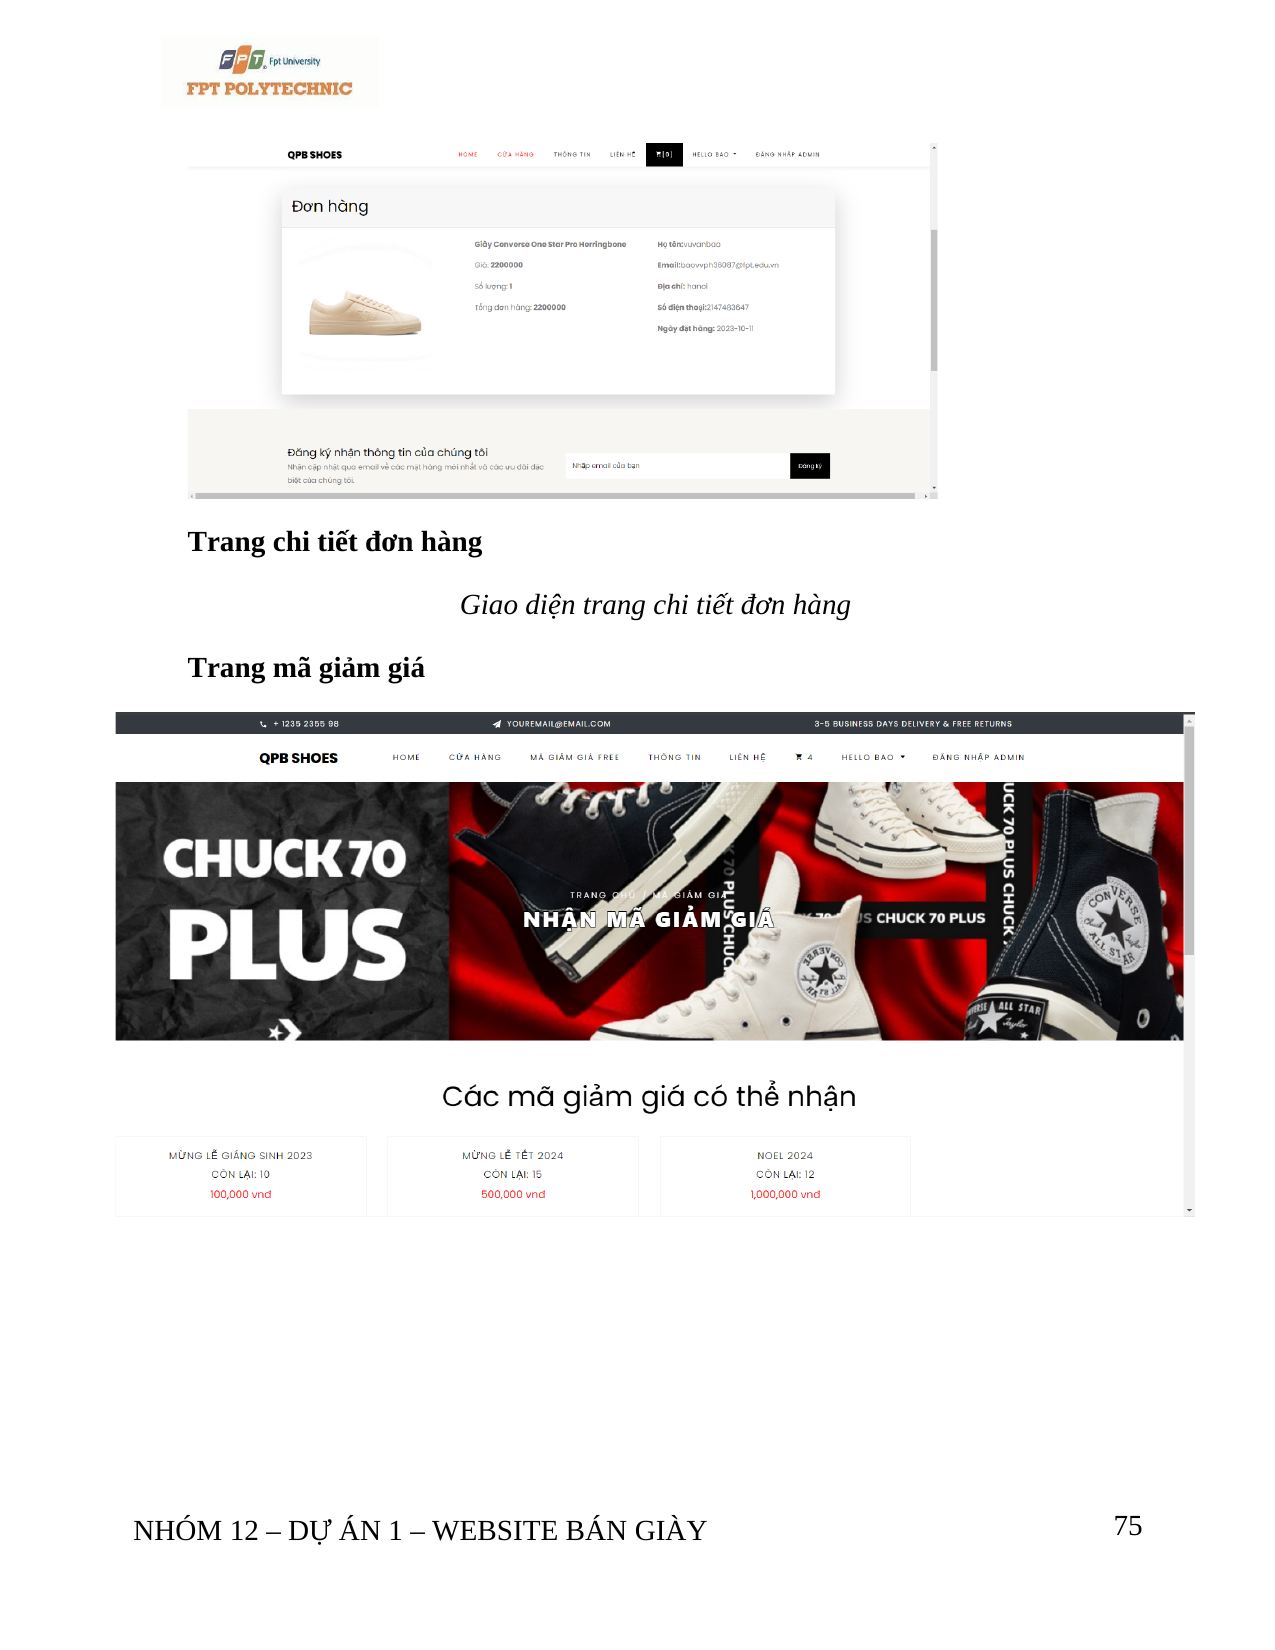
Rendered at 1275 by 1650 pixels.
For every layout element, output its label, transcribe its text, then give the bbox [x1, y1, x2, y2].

text Trang mã giảm giá [112, 650, 1198, 683]
text Trang chi tiết đơn hàng [112, 524, 1198, 558]
picture [115, 712, 1195, 1217]
picture [160, 36, 379, 107]
picture [187, 143, 938, 499]
text Giao diện trang chi tiết đơn hàng [112, 587, 1198, 620]
